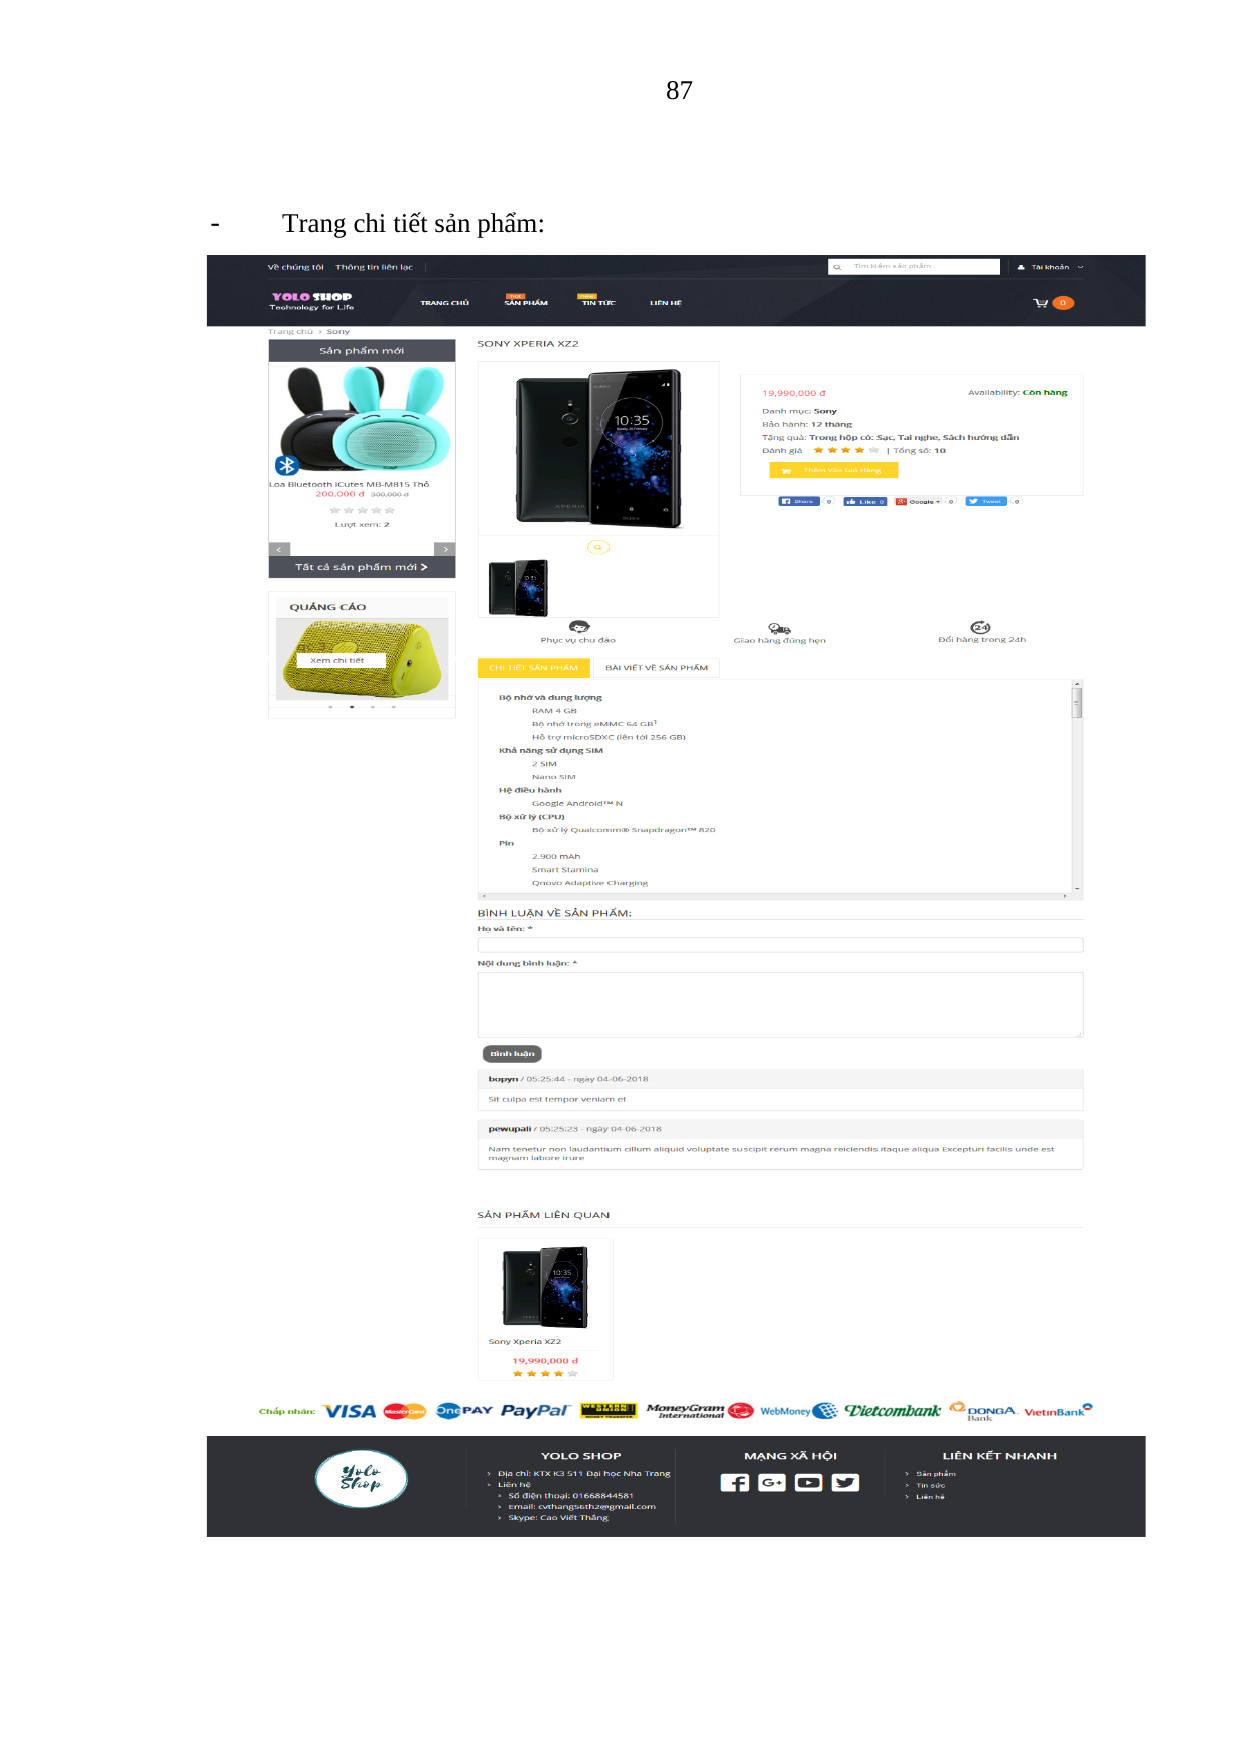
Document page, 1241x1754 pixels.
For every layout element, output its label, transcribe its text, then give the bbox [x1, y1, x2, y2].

picture [206, 255, 1146, 1537]
list Trang chi tiết sản phẩm: [207, 207, 1122, 255]
